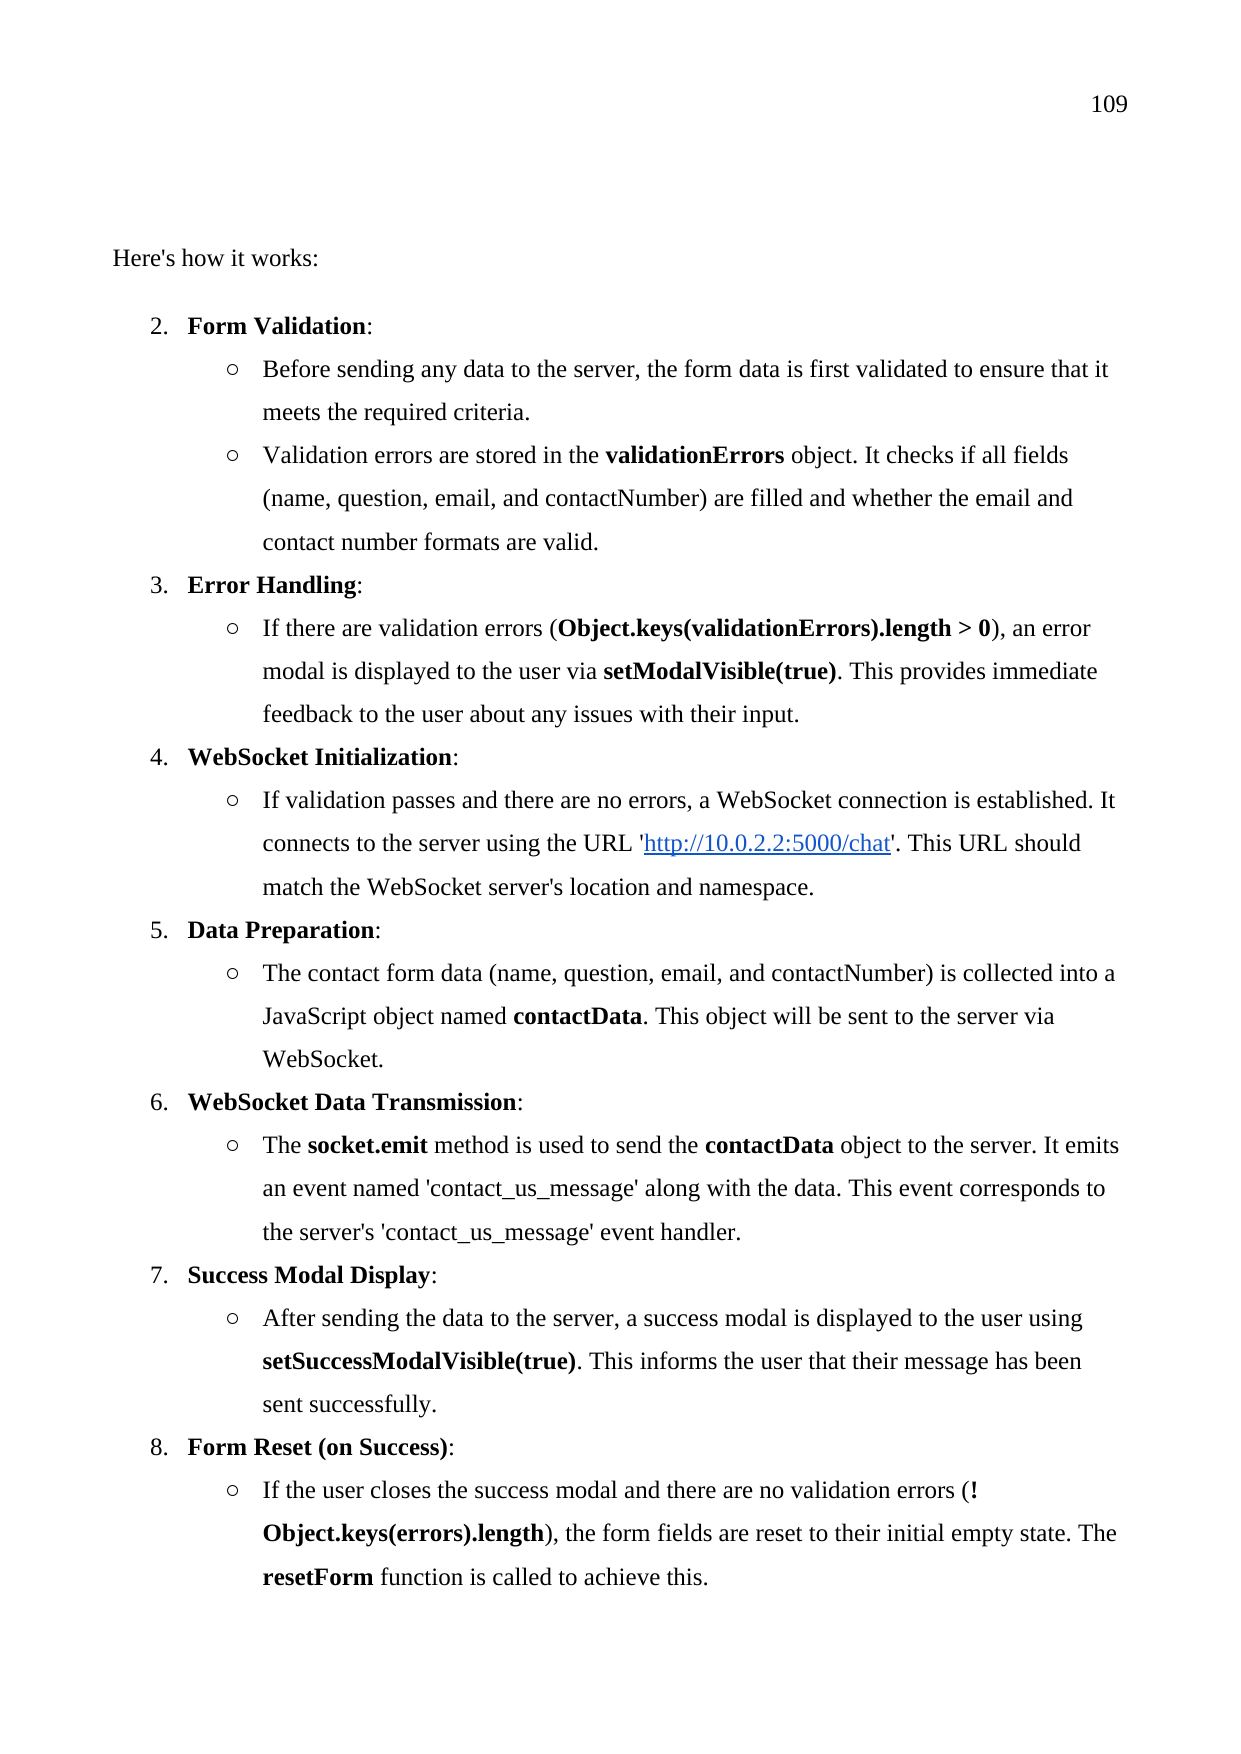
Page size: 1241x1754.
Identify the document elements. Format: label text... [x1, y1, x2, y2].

list WebSocket Data Transmission: [150, 1087, 1128, 1116]
list If the user closes the success modal and there are no validation errors (!Object.keys(errors).length), the form fields are reset to their initial empty state. The resetForm function is called to achieve this. [225, 1475, 1128, 1590]
list If there are validation errors (Object.keys(validationErrors).length > 0), an error modal is displayed to the user via setModalVisible(true). This provides immediate feedback to the user about any issues with their input. [225, 613, 1128, 728]
list Validation errors are stored in the validationErrors object. It checks if all fields (name, question, email, and contactNumber) are filled and whether the email and contact number formats are valid. [225, 440, 1128, 555]
list The socket.emit method is used to send the contactData object to the server. It emits an event named 'contact_us_message' along with the data. This event corresponds to the server's 'contact_us_message' event handler. [225, 1130, 1128, 1245]
list After sending the data to the server, a success modal is displayed to the user using setSuccessModalVisible(true). This informs the user that their message has been sent successfully. [225, 1303, 1128, 1418]
list If validation passes and there are no errors, a WebSocket connection is established. It connects to the server using the URL 'http://10.0.2.2:5000/chat'. This URL should match the WebSocket server's location and namespace. [225, 785, 1128, 900]
text Here's how it works: [112, 243, 1128, 272]
list Before sending any data to the server, the form data is first validated to ensure that it meets the required criteria. [225, 354, 1128, 426]
list WebSocket Initialization: [150, 742, 1128, 771]
list Form Validation: [150, 311, 1128, 340]
list Data Preparation: [150, 915, 1128, 943]
list Success Modal Display: [150, 1260, 1128, 1288]
list Form Reset (on Success): [150, 1432, 1128, 1461]
list Error Handling: [150, 570, 1128, 598]
list The contact form data (name, question, email, and contactNumber) is collected into a JavaScript object named contactData. This object will be sent to the server via WebSocket. [225, 958, 1128, 1073]
